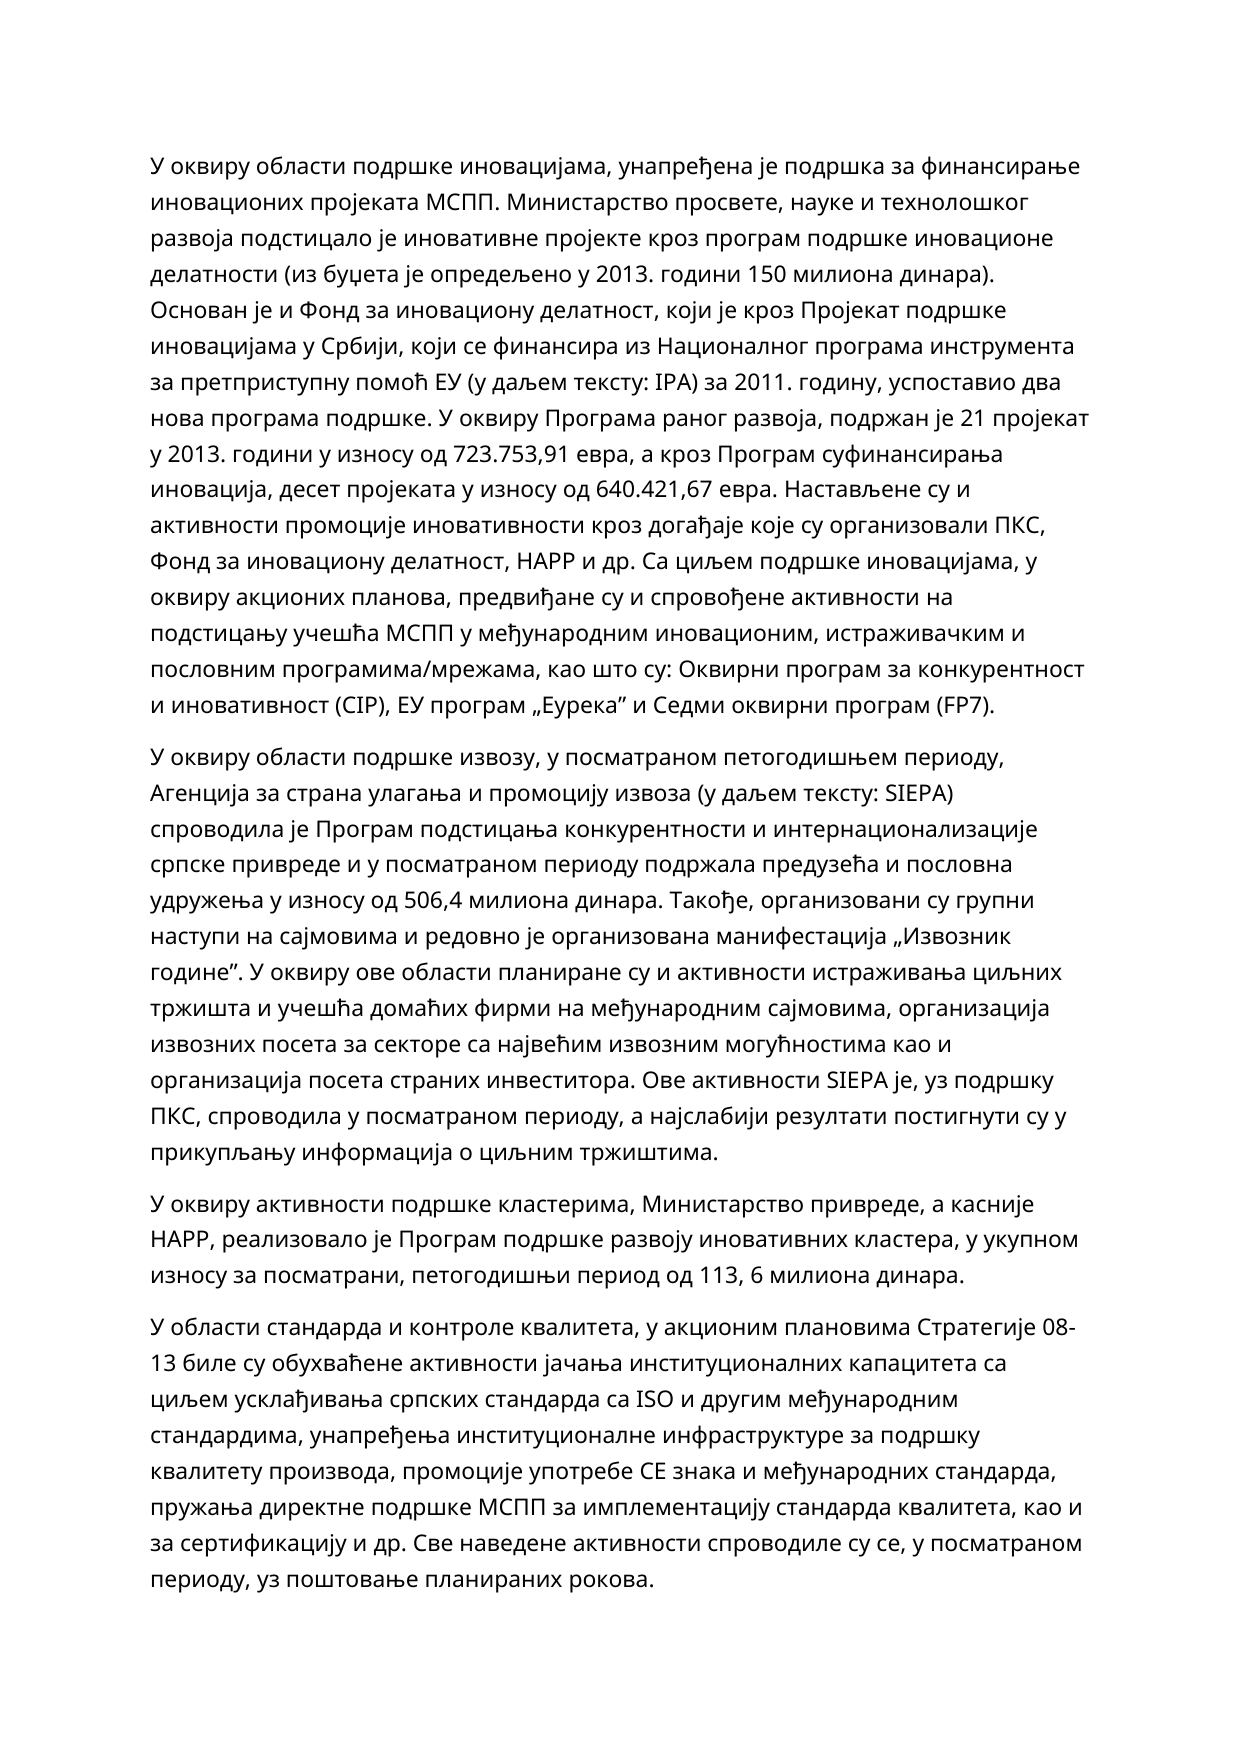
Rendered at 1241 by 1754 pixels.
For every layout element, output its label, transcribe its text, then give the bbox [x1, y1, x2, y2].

text У оквиру активности подршке кластерима, Министарство привреде, а касније НАРР, реализовало је Програм подршке развоју иновативних кластера, у укупном износу за посматрани, петогодишњи период од 113, 6 милиона динара. [150, 1187, 1090, 1291]
text У оквиру области подршке извозу, у посматраном петогодишњем периоду, Агенција за страна улагања и промоцију извоза (у даљем тексту: SIEPA) спроводила је Програм подстицања конкурентности и интернационализације српске привреде и у посматраном периоду подржала предузећа и пословна удружења у износу од 506,4 милиона динара. Такође, организовани су групни наступи на сајмовима и редовно је организована манифестација „Извозник године”. У оквиру ове области планиране су и активности истраживања циљних тржишта и учешћа домаћих фирми на међународним сајмовима, организација извозних посета за секторе са највећим извозним могућностима као и организација посета страних инвеститора. Ове активности SIEPA је, уз подршку ПКС, спроводила у посматраном периоду, а најслабији резултати постигнути су у прикупљању информација о циљним тржиштима. [150, 741, 1090, 1167]
text У оквиру области подршке иновацијама, унапређена је подршка за финансирање иновационих пројеката МСПП. Министарство просвете, науке и технолошког развоја подстицало је иновативне пројекте кроз програм подршке иновационе делатности (из буџета је опредељено у 2013. години 150 милиона динара). Основан је и Фонд за иновациону делатност, који је кроз Пројекат подршке иновацијама у Србији, који се финансира из Националног програма инструмента за претприступну помоћ ЕУ (у даљем тексту: IPA) за 2011. годину, успоставио два нова програма подршке. У оквиру Програма раног развоја, подржан је 21 пројекат у 2013. години у износу од 723.753,91 евра, а кроз Програм суфинансирања иновација, десет пројеката у износу од 640.421,67 евра. Настављене су и активности промоције иновативности кроз догађаје које су организовали ПКС, Фонд за иновациону делатност, НАРР и др. Са циљем подршке иновацијама, у оквиру акционих планова, предвиђане су и спровођене активности на подстицању учешћа МСПП у међународним иновационим, истраживачким и пословним програмима/мрежама, као што су: Оквирни програм за конкурентност и иновативност (CIP), ЕУ програм „Еурека” и Седми оквирни програм (FP7). [150, 150, 1090, 720]
text У области стандарда и контроле квалитета, у акционим плановима Стратегије 08-13 биле су обухваћене активности јачања институционалних капацитета са циљем усклађивања српских стандарда са ISO и другим међународним стандардима, унапређења институционалне инфраструктуре за подршку квалитету производа, промоције употребе CЕ знака и међунарoдних стандарда, пружања директне подршке МСПП за имплементацију стандарда квалитета, као и за сертификацију и др. Све наведене активности спроводиле су се, у посматраном периоду, уз поштовање планираних рокова. [150, 1311, 1090, 1594]
